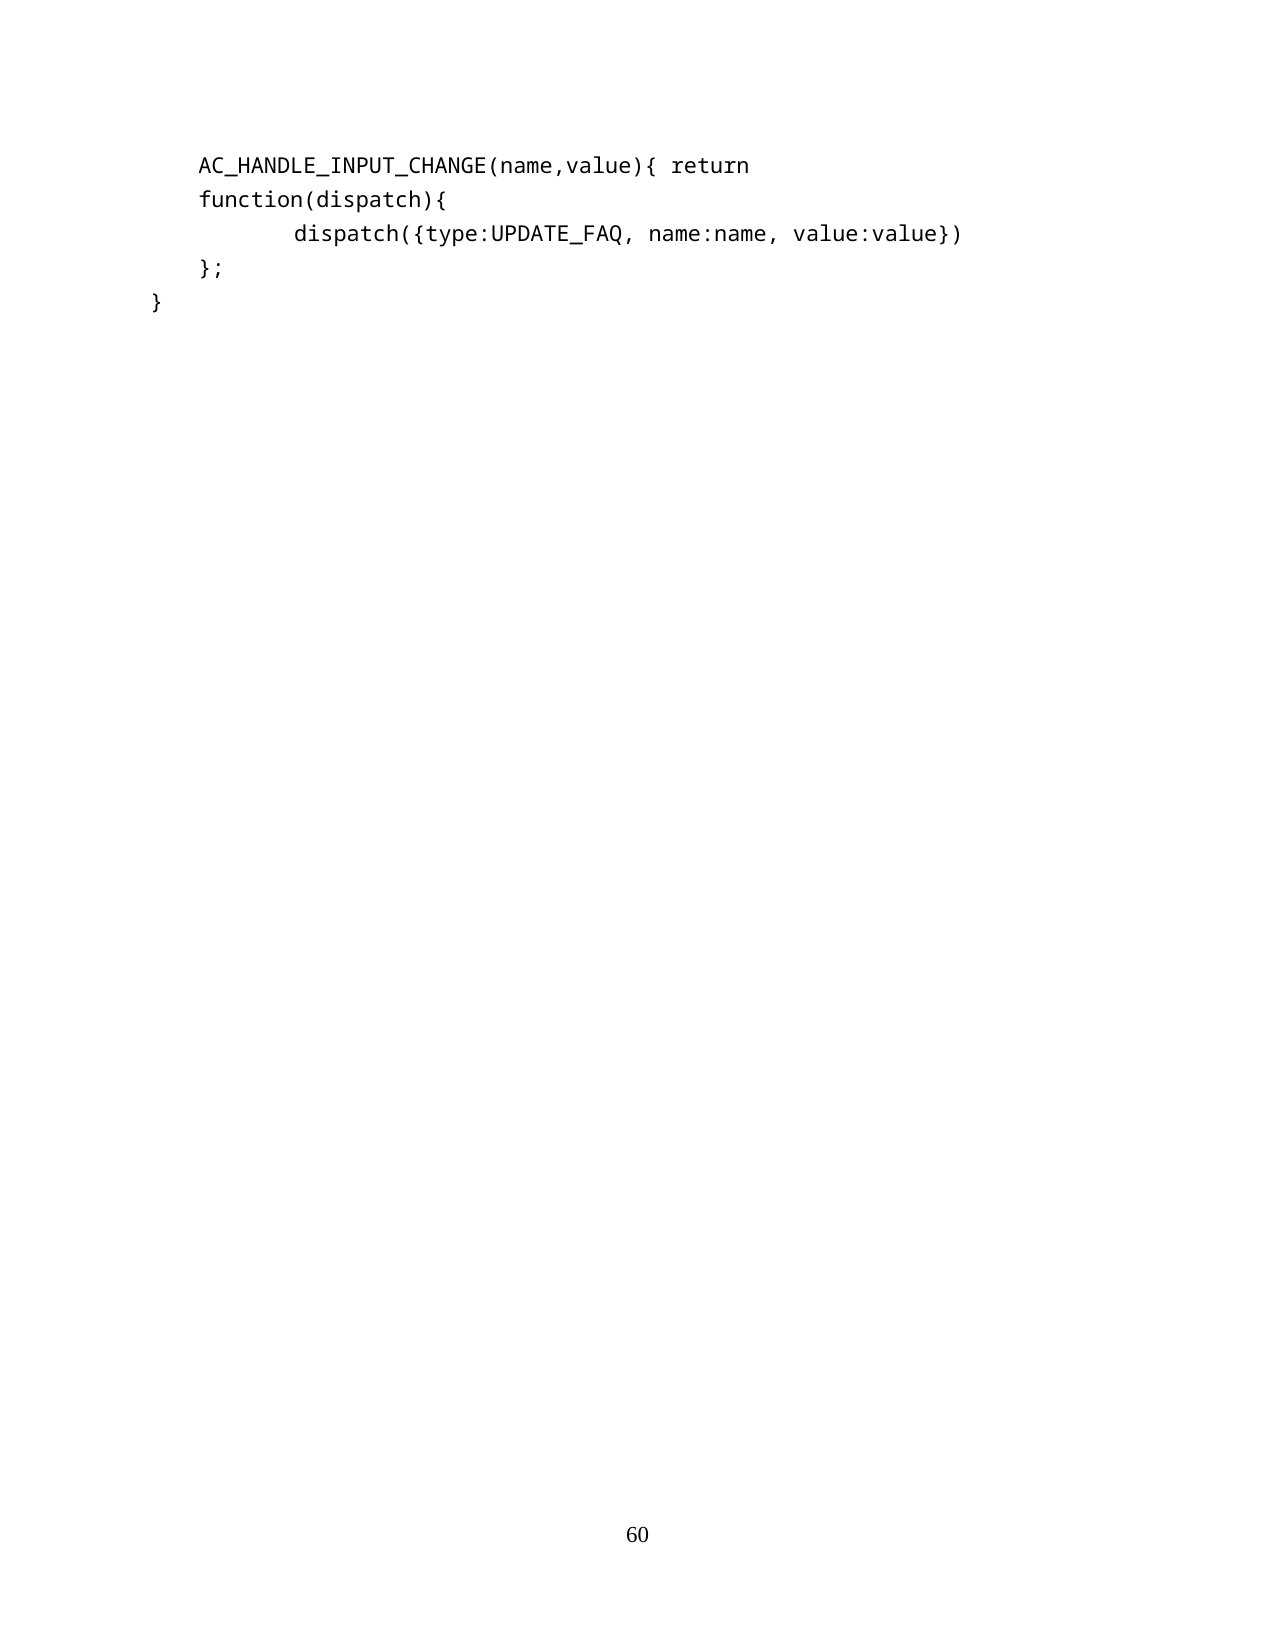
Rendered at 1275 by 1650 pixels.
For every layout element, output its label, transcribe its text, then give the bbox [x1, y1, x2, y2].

text }; [198, 252, 1189, 282]
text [150, 150, 763, 214]
text } [150, 286, 1189, 316]
text dispatch({type:UPDATE_FAQ, name:name, value:value}) [294, 218, 1189, 248]
